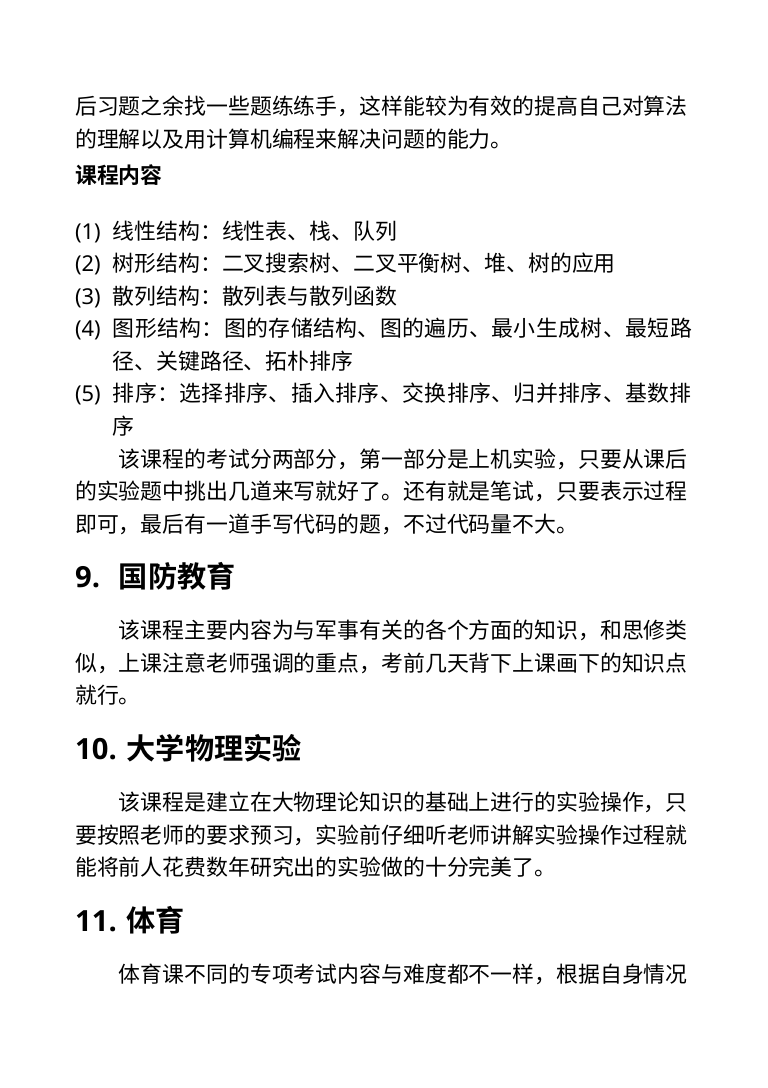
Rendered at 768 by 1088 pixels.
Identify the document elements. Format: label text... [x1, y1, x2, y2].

text 该课程是建立在大物理论知识的基础上进行的实验操作，只要按照老师的要求预习，实验前仔细听老师讲解实验操作过程就能将前人花费数年研究出的实验做的十分完美了。 [75, 785, 693, 882]
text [75, 89, 693, 154]
list 散列结构：散列表与散列函数 [75, 279, 693, 311]
text 大学物理实验 [75, 715, 693, 780]
text 体育 [75, 887, 693, 952]
list 排序：选择排序、插入排序、交换排序、归并排序、基数排序 [75, 376, 693, 441]
text 课程内容 [75, 158, 671, 190]
list 图形结构：图的存储结构、图的遍历、最小生成树、最短路径、关键路径、拓朴排序 [75, 311, 693, 376]
text 该课程的考试分两部分，第一部分是上机实验，只要从课后的实验题中挑出几道来写就好了。还有就是笔试，只要表示过程即可，最后有一道手写代码的题，不过代码量不大。 [75, 441, 693, 539]
text 国防教育 [75, 543, 693, 608]
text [75, 957, 693, 989]
list 树形结构：二叉搜索树、二叉平衡树、堆、树的应用 [75, 246, 693, 279]
text 该课程主要内容为与军事有关的各个方面的知识，和思修类似，上课注意老师强调的重点，考前几天背下上课画下的知识点就行。 [75, 613, 693, 711]
list 线性结构：线性表、栈、队列 [75, 214, 693, 246]
